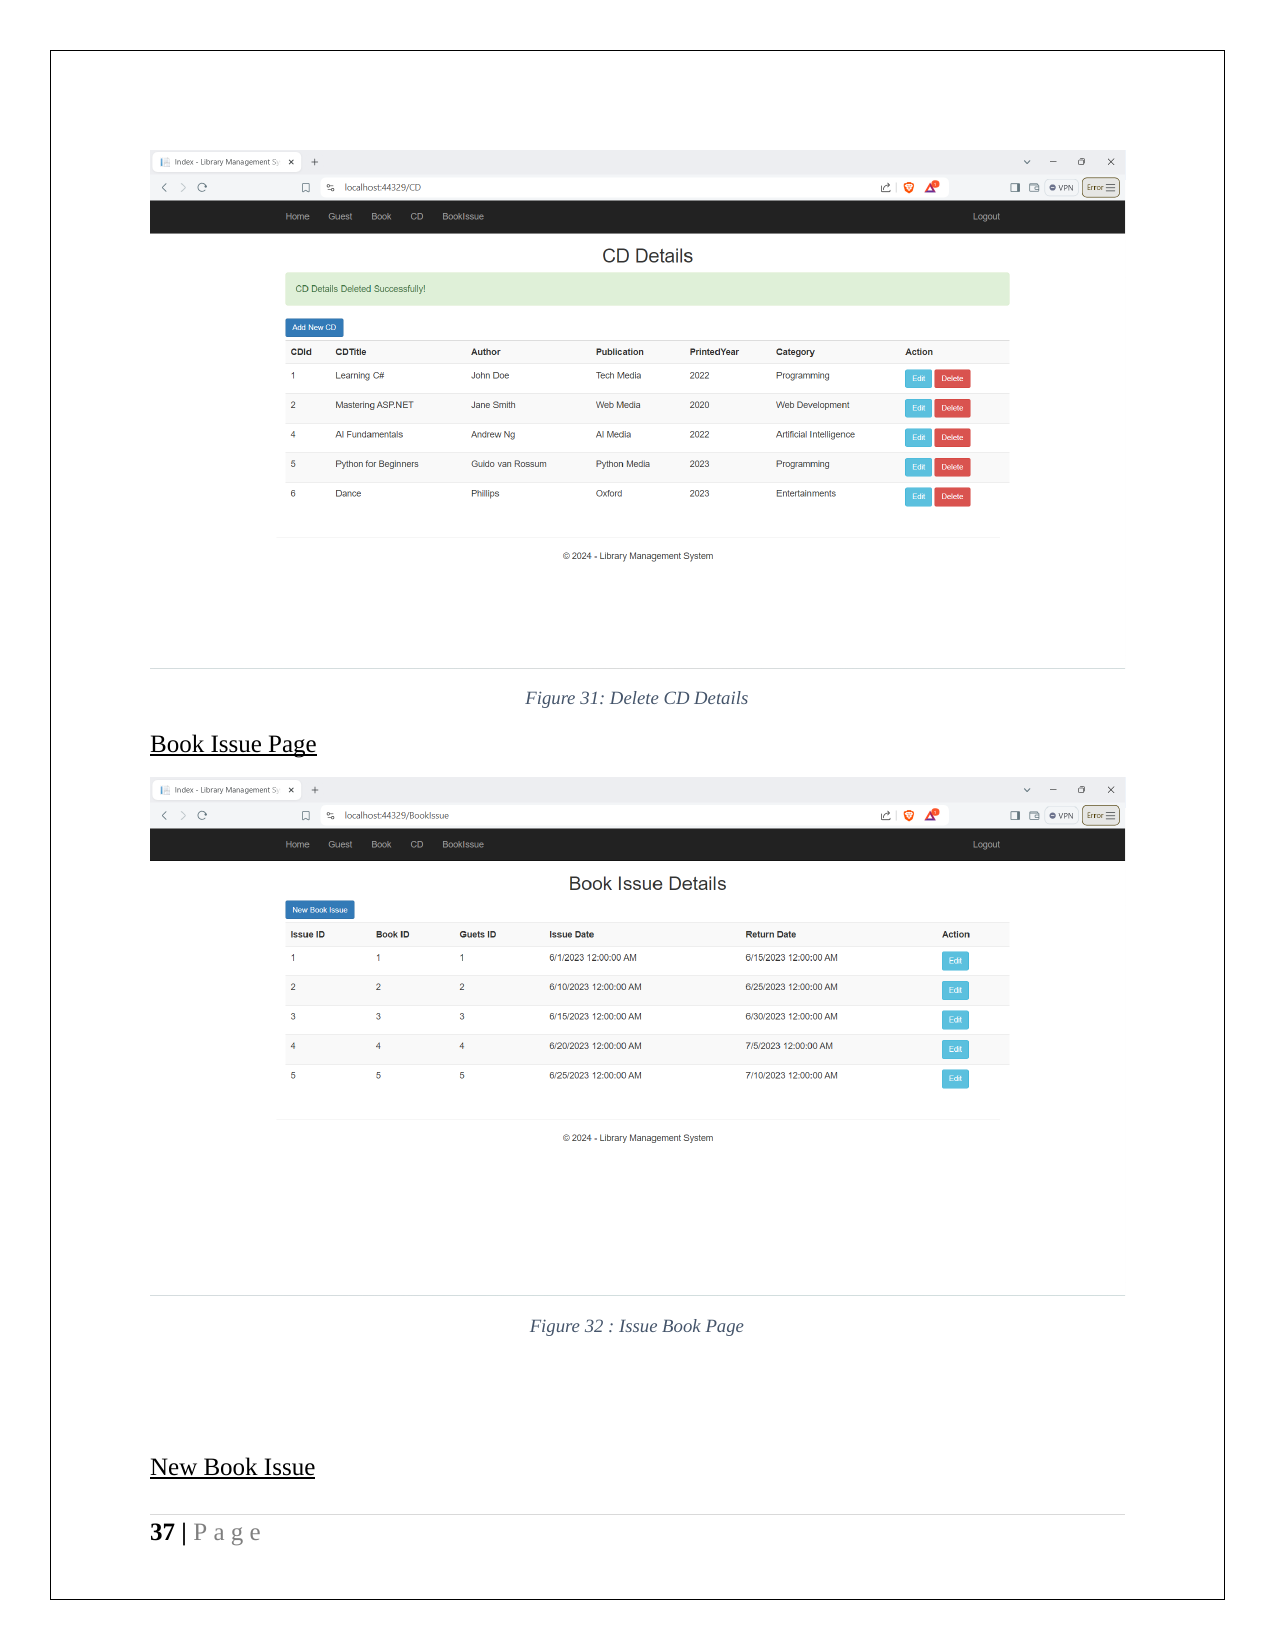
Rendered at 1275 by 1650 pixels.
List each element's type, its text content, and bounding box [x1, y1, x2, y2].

picture [150, 777, 1125, 1296]
picture [150, 150, 1125, 669]
text Figure 31: Delete CD Details [150, 687, 1125, 709]
text Book Issue Page [150, 729, 1125, 758]
text New Book Issue [150, 1452, 1125, 1481]
text Figure 32 : Issue Book Page [150, 1314, 1125, 1336]
